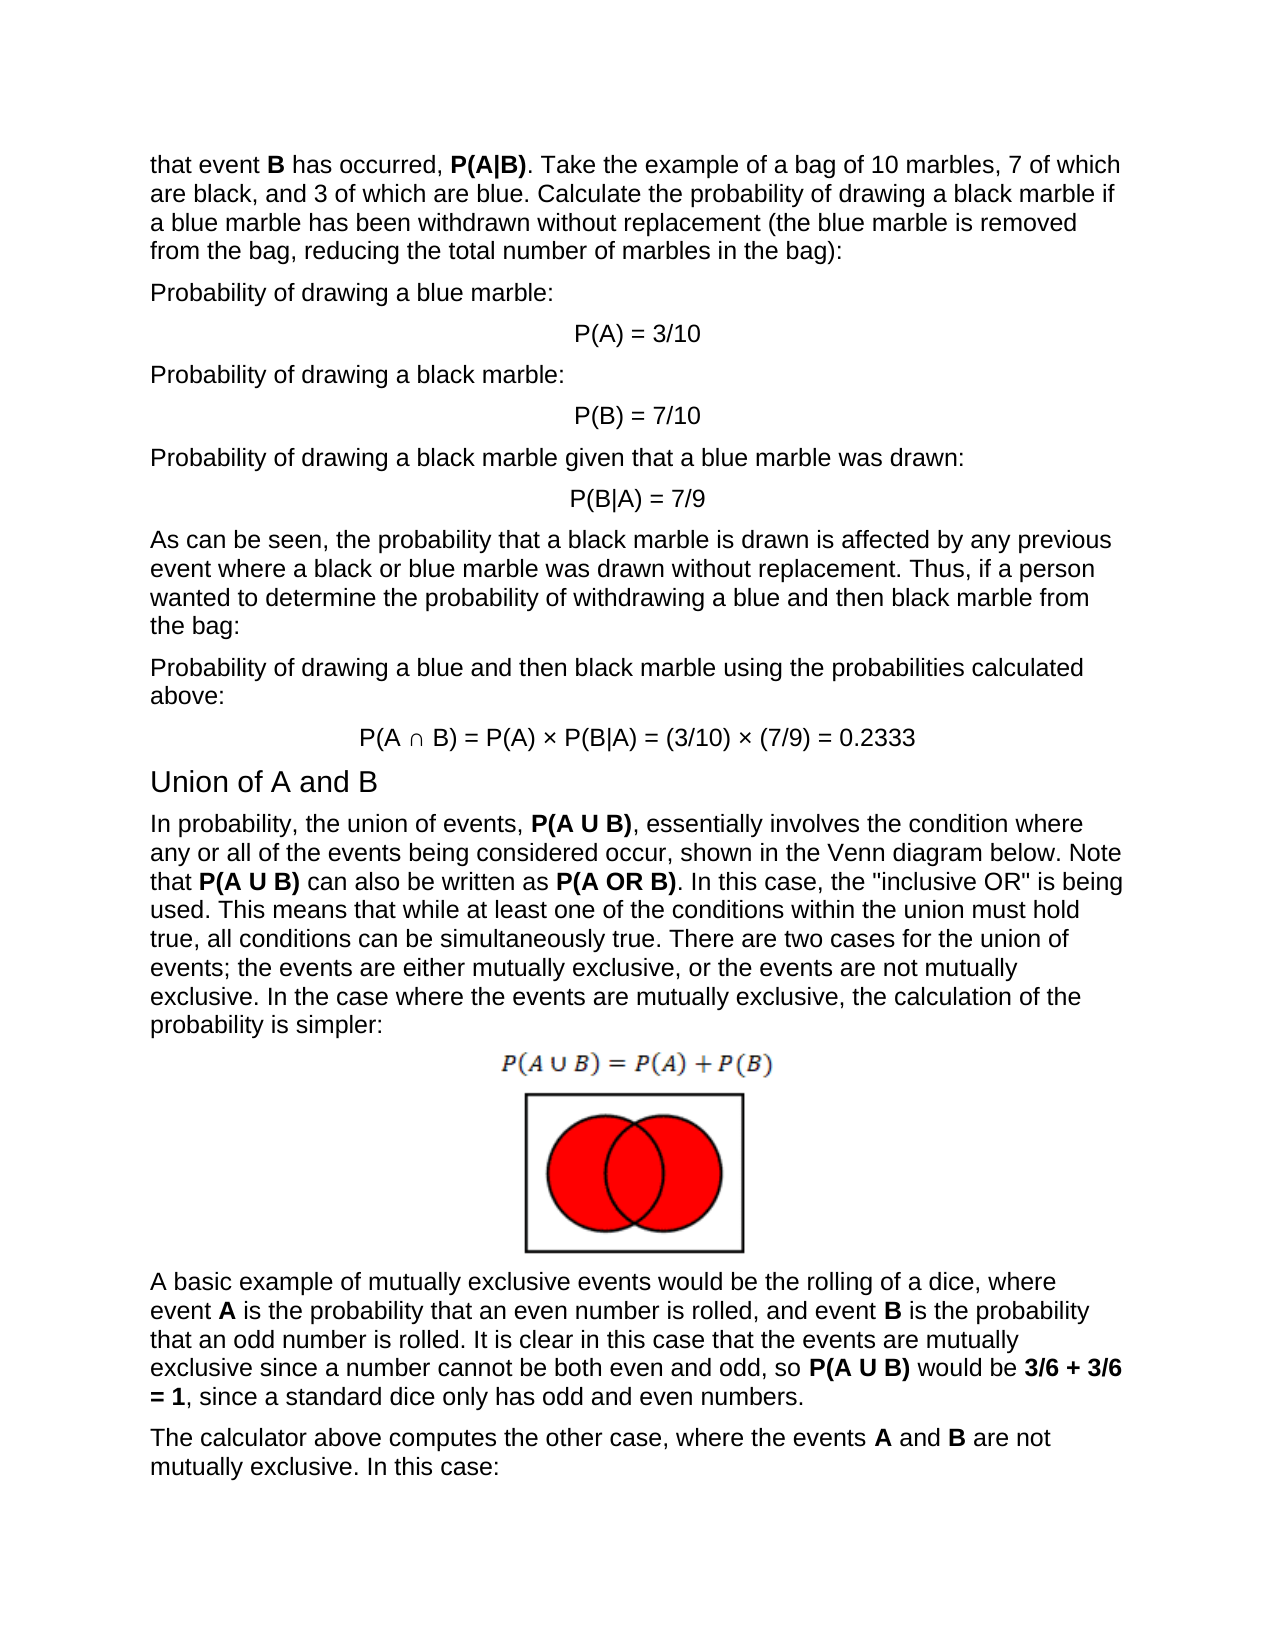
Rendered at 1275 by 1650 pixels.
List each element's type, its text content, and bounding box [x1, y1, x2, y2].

text As can be seen, the probability that a black marble is drawn is affected by any previous event where a black or blue marble was drawn without replacement. Thus, if a person wanted to determine the probability of withdrawing a blue and then black marble from the bag: [150, 525, 1125, 640]
subtitle Union of A and B [150, 764, 1125, 798]
text Probability of drawing a black marble: [150, 360, 1125, 389]
text P(B|A) = 7/9 [150, 484, 1125, 512]
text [150, 150, 1125, 265]
text Probability of drawing a black marble given that a blue marble was drawn: [150, 442, 1125, 471]
text P(B) = 7/10 [150, 401, 1125, 430]
text A basic example of mutually exclusive events would be the rolling of a dice, where event A is the probability that an even number is rolled, and event B is the probability that an odd number is rolled. It is clear in this case that the events are mutually exclusive since a number cannot be both even and odd, so P(A U B) would be 3/6 + 3/6 = 1, since a standard dice only has odd and even numbers. [150, 1267, 1125, 1411]
text Probability of drawing a blue marble: [150, 277, 1125, 306]
text Probability of drawing a blue and then black marble using the probabilities calculated above: [150, 652, 1125, 710]
text In probability, the union of events, P(A U B), essentially involves the condition where any or all of the events being considered occur, shown in the Venn diagram below. Note that P(A U B) can also be written as P(A OR B). In this case, the "inclusive OR" is being used. This means that while at least one of the conditions within the union must hold true, all conditions can be simultaneously true. There are two cases for the union of events; the events are either mutually exclusive, or the events are not mutually exclusive. In the case where the events are mutually exclusive, the calculation of the probability is simpler: [150, 809, 1125, 1039]
text The calculator above computes the other case, where the events A and B are not mutually exclusive. In this case: [150, 1423, 1125, 1481]
text P(A) = 3/10 [150, 319, 1125, 347]
text P(A ∩ B) = P(A) × P(B|A) = (3/10) × (7/9) = 0.2333 [150, 722, 1125, 751]
picture [500, 1051, 775, 1255]
